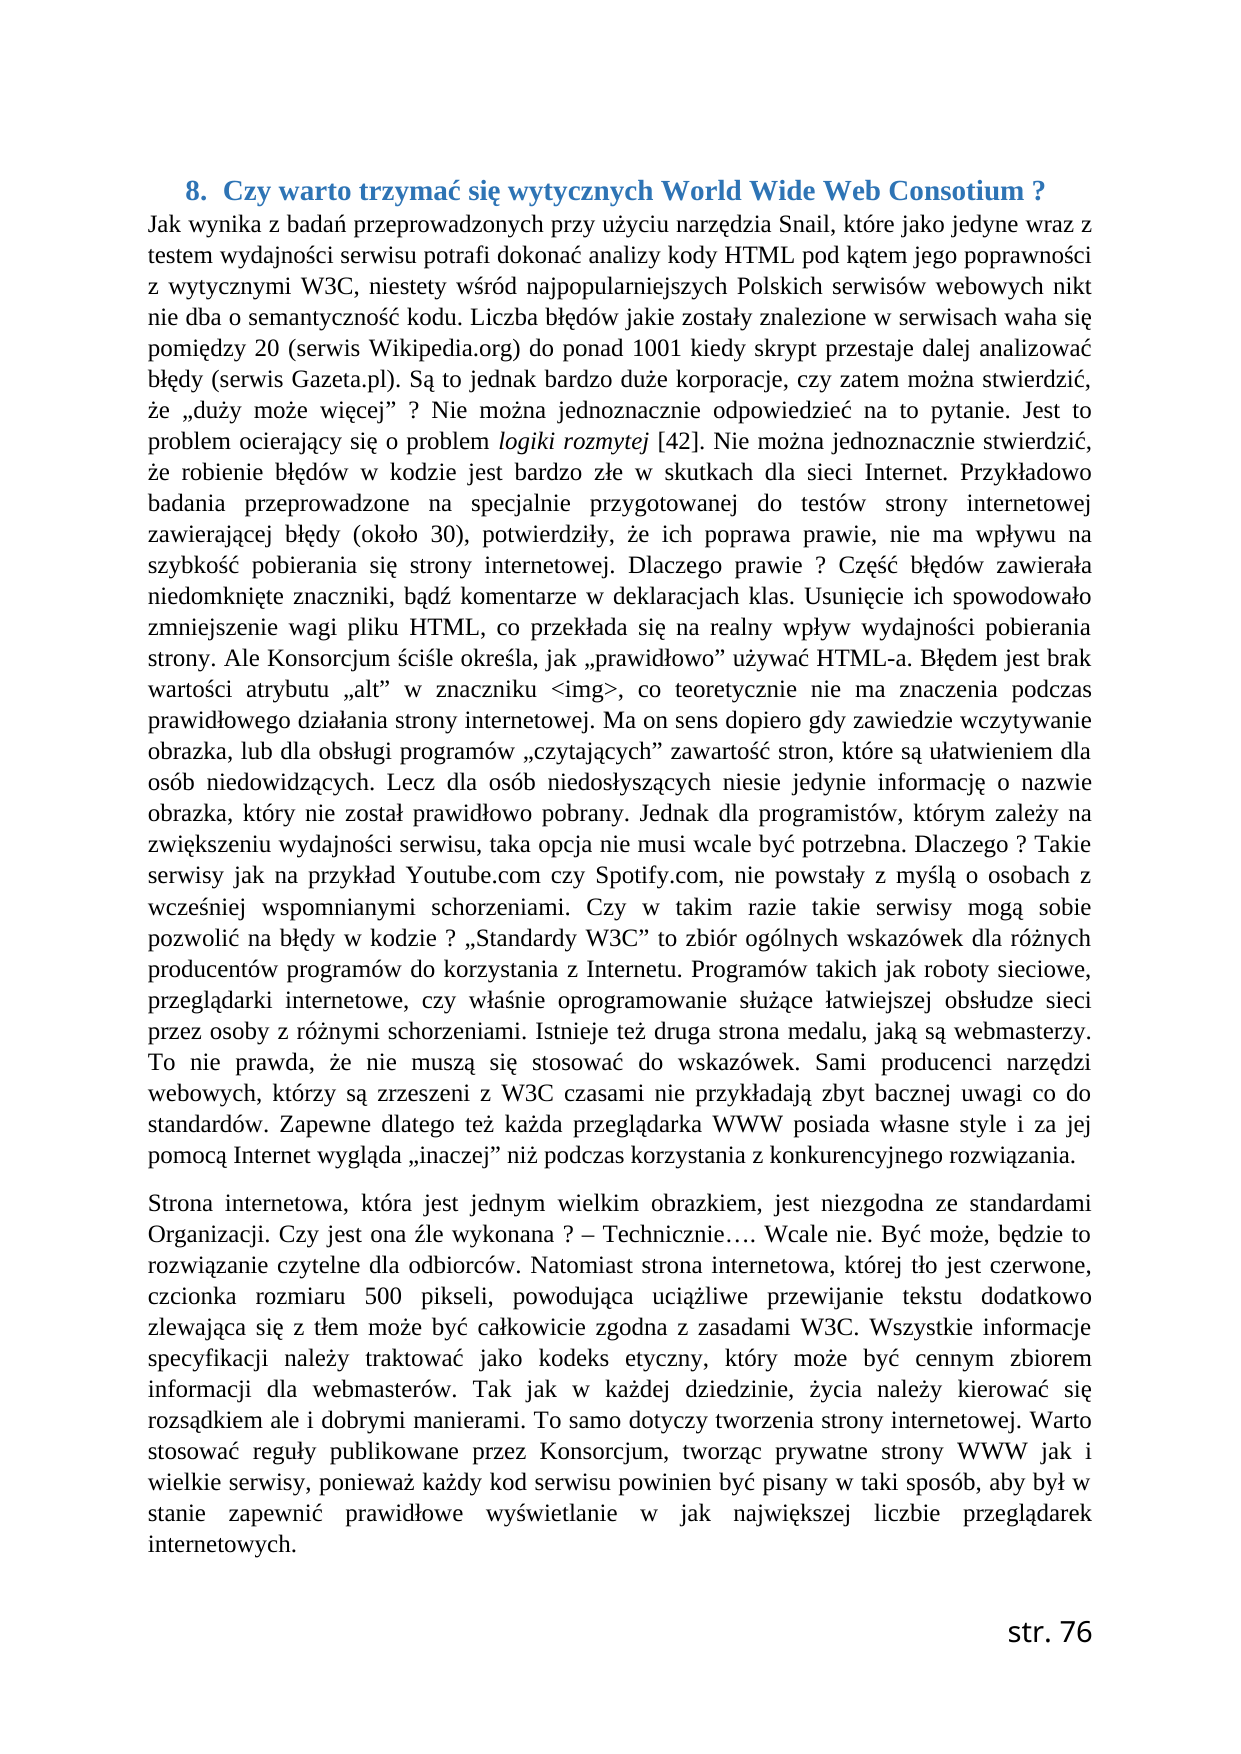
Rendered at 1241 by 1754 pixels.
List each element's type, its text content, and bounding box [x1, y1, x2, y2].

subtitle Czy warto trzymać się wytycznych World Wide Web Consotium ? [185, 173, 1093, 206]
text Jak wynika z badań przeprowadzonych przy użyciu narzędzia Snail, które jako jedyne wraz z testem wydajności serwisu potrafi dokonać analizy kody HTML pod kątem jego poprawności z wytycznymi W3C, niestety wśród najpopularniejszych Polskich serwisów webowych nikt nie dba o semantyczność kodu. Liczba błędów jakie zostały znalezione w serwisach waha się pomiędzy 20 (serwis Wikipedia.org) do ponad 1001 kiedy skrypt przestaje dalej analizować błędy (serwis Gazeta.pl). Są to jednak bardzo duże korporacje, czy zatem można stwierdzić, że „duży może więcej” ? Nie można jednoznacznie odpowiedzieć na to pytanie. Jest to problem ocierający się o problem logiki rozmytej [42]. Nie można jednoznacznie stwierdzić, że robienie błędów w kodzie jest bardzo złe w skutkach dla sieci Internet. Przykładowo badania przeprowadzone na specjalnie przygotowanej do testów strony internetowej zawierającej błędy (około 30), potwierdziły, że ich poprawa prawie, nie ma wpływu na szybkość pobierania się strony internetowej. Dlaczego prawie ? Część błędów zawierała niedomknięte znaczniki, bądź komentarze w deklaracjach klas. Usunięcie ich spowodowało zmniejszenie wagi pliku HTML, co przekłada się na realny wpływ wydajności pobierania strony. Ale Konsorcjum ściśle określa, jak „prawidłowo” używać HTML-a. Błędem jest brak wartości atrybutu „alt” w znaczniku <img>, co teoretycznie nie ma znaczenia podczas prawidłowego działania strony internetowej. Ma on sens dopiero gdy zawiedzie wczytywanie obrazka, lub dla obsługi programów „czytających” zawartość stron, które są ułatwieniem dla osób niedowidzących. Lecz dla osób niedosłyszących niesie jedynie informację o nazwie obrazka, który nie został prawidłowo pobrany. Jednak dla programistów, którym zależy na zwiększeniu wydajności serwisu, taka opcja nie musi wcale być potrzebna. Dlaczego ? Takie serwisy jak na przykład Youtube.com czy Spotify.com, nie powstały z myślą o osobach z wcześniej wspomnianymi schorzeniami. Czy w takim razie takie serwisy mogą sobie pozwolić na błędy w kodzie ? „Standardy W3C” to zbiór ogólnych wskazówek dla różnych producentów programów do korzystania z Internetu. Programów takich jak roboty sieciowe, przeglądarki internetowe, czy właśnie oprogramowanie służące łatwiejszej obsłudze sieci przez osoby z różnymi schorzeniami. Istnieje też druga strona medalu, jaką są webmasterzy. To nie prawda, że nie muszą się stosować do wskazówek. Sami producenci narzędzi webowych, którzy są zrzeszeni z W3C czasami nie przykładają zbyt bacznej uwagi co do standardów. Zapewne dlatego też każda przeglądarka WWW posiada własne style i za jej pomocą Internet wygląda „inaczej” niż podczas korzystania z konkurencyjnego rozwiązania. [148, 209, 1093, 1169]
text Strona internetowa, która jest jednym wielkim obrazkiem, jest niezgodna ze standardami Organizacji. Czy jest ona źle wykonana ? – Technicznie…. Wcale nie. Być może, będzie to rozwiązanie czytelne dla odbiorców. Natomiast strona internetowa, której tło jest czerwone, czcionka rozmiaru 500 pikseli, powodująca uciążliwe przewijanie tekstu dodatkowo zlewająca się z tłem może być całkowicie zgodna z zasadami W3C. Wszystkie informacje specyfikacji należy traktować jako kodeks etyczny, który może być cennym zbiorem informacji dla webmasterów. Tak jak w każdej dziedzinie, życia należy kierować się rozsądkiem ale i dobrymi manierami. To samo dotyczy tworzenia strony internetowej. Warto stosować reguły publikowane przez Konsorcjum, tworząc prywatne strony WWW jak i wielkie serwisy, ponieważ każdy kod serwisu powinien być pisany w taki sposób, aby był w stanie zapewnić prawidłowe wyświetlanie w jak największej liczbie przeglądarek internetowych. [148, 1188, 1093, 1558]
